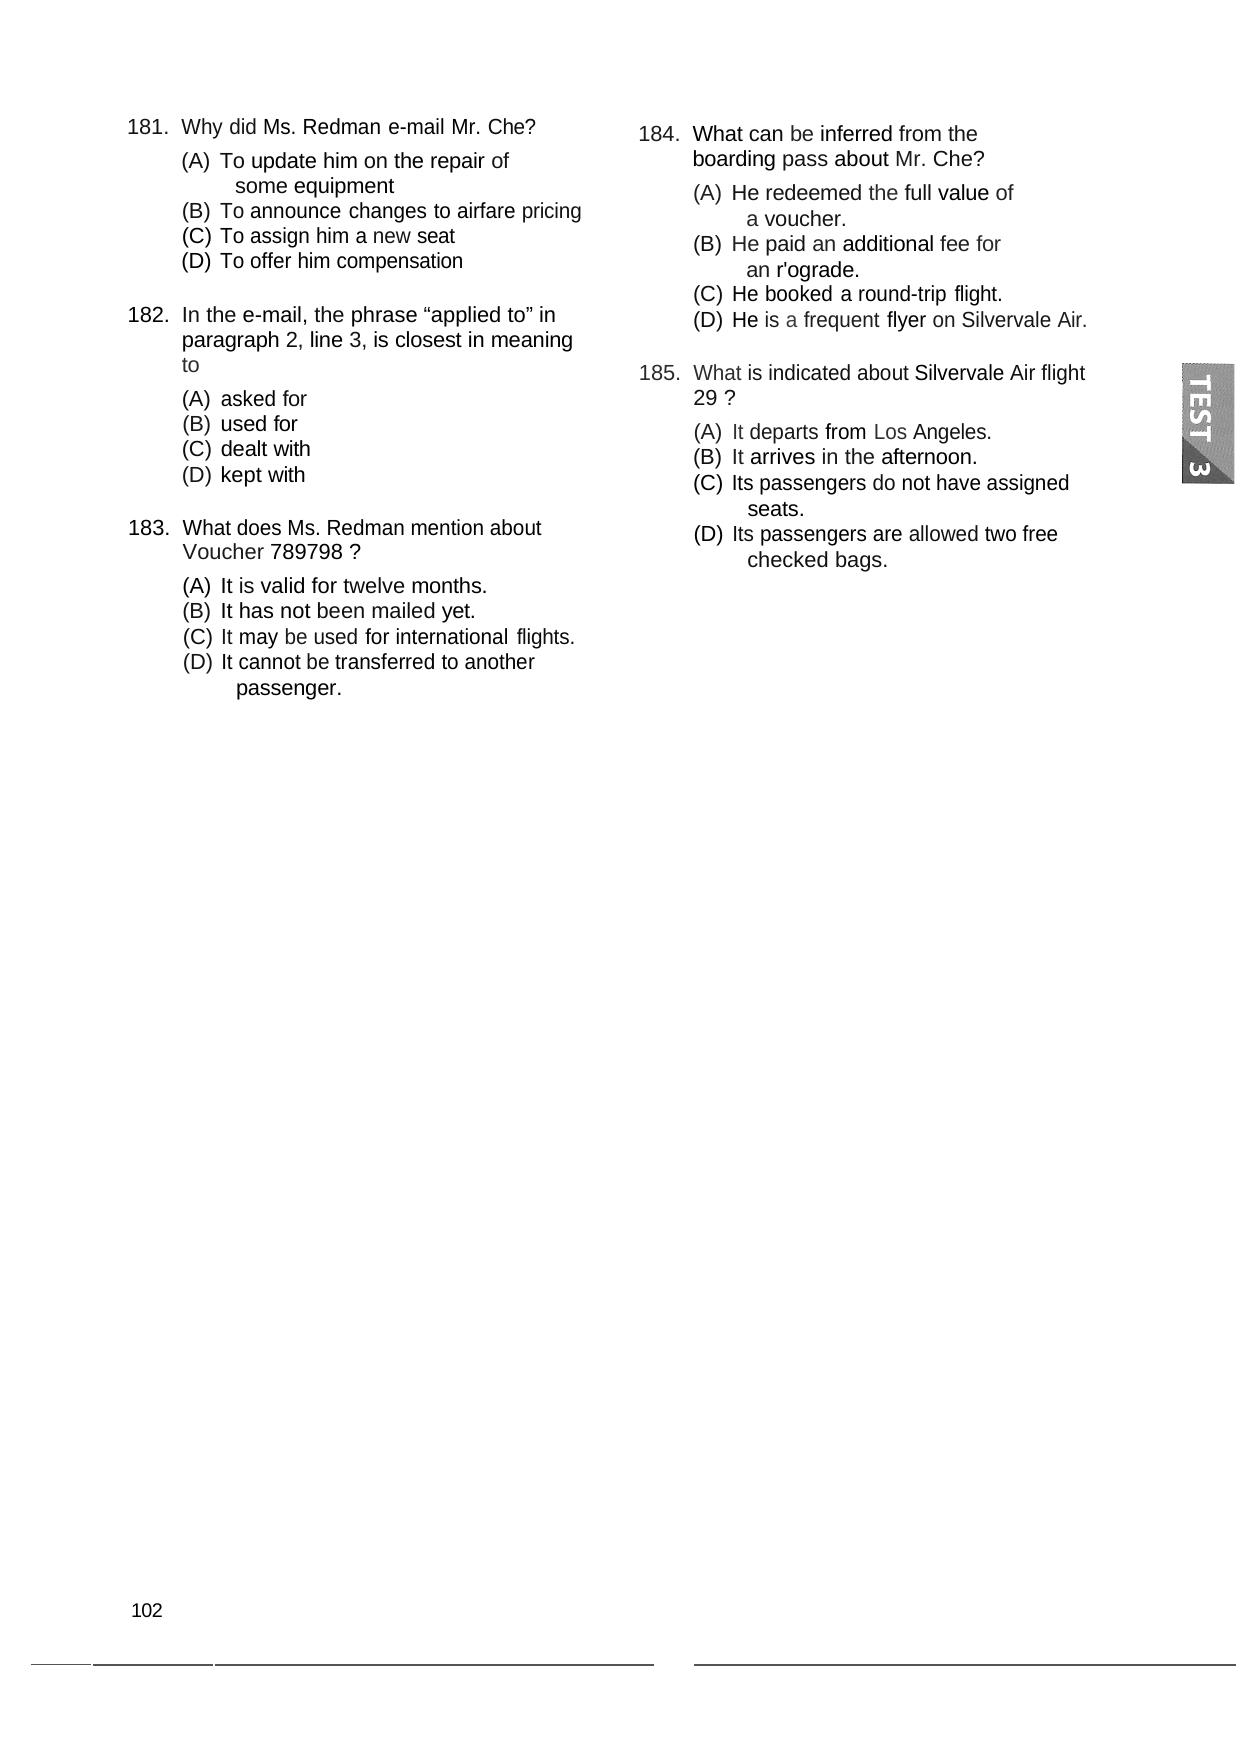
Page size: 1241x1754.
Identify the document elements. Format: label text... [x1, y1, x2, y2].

list To update him on the repair of some equipment [181, 148, 562, 198]
list Its passengers do not have assigned seats. [693, 469, 1079, 521]
list What is indicated about Silvervale Air flight 29 ? [639, 359, 1095, 410]
list What does Ms. Redman mention about Voucher 789798 ? [128, 516, 552, 564]
list Why did Ms. Redman e-mail Mr. Che? [127, 114, 594, 139]
picture [1182, 363, 1235, 484]
list To offer him compensation [181, 249, 594, 274]
list It may be used for international flights. [183, 624, 594, 649]
list To announce changes to airfare pricing [182, 198, 594, 224]
list To assign him a new seat [182, 224, 594, 249]
list Its passengers are allowed two free checked bags. [693, 521, 1068, 572]
list It has not been mailed yet. [182, 599, 594, 624]
list It is valid for twelve months. [182, 574, 594, 599]
list He paid an additional fee for an r'ograde. [693, 231, 1029, 282]
list kept with [182, 462, 594, 487]
list In the e-mail, the phrase “applied to” in paragraph 2, line 3, is closest in meaning to [127, 301, 594, 377]
list asked for [182, 385, 594, 411]
list He is a frequent flyer on Silvervale Air. [693, 307, 1240, 332]
list used for [182, 411, 594, 436]
list He redeemed the full value of a voucher. [693, 181, 1028, 231]
list He booked a round-trip flight. [693, 283, 1240, 307]
list What can be inferred from the boarding pass about Mr. Che? [638, 122, 1063, 171]
list It arrives in the afternoon. [693, 444, 1182, 469]
list It departs from Los Angeles. [693, 419, 1182, 444]
list It cannot be transferred to another passenger. [183, 649, 543, 699]
list dealt with [182, 436, 594, 462]
